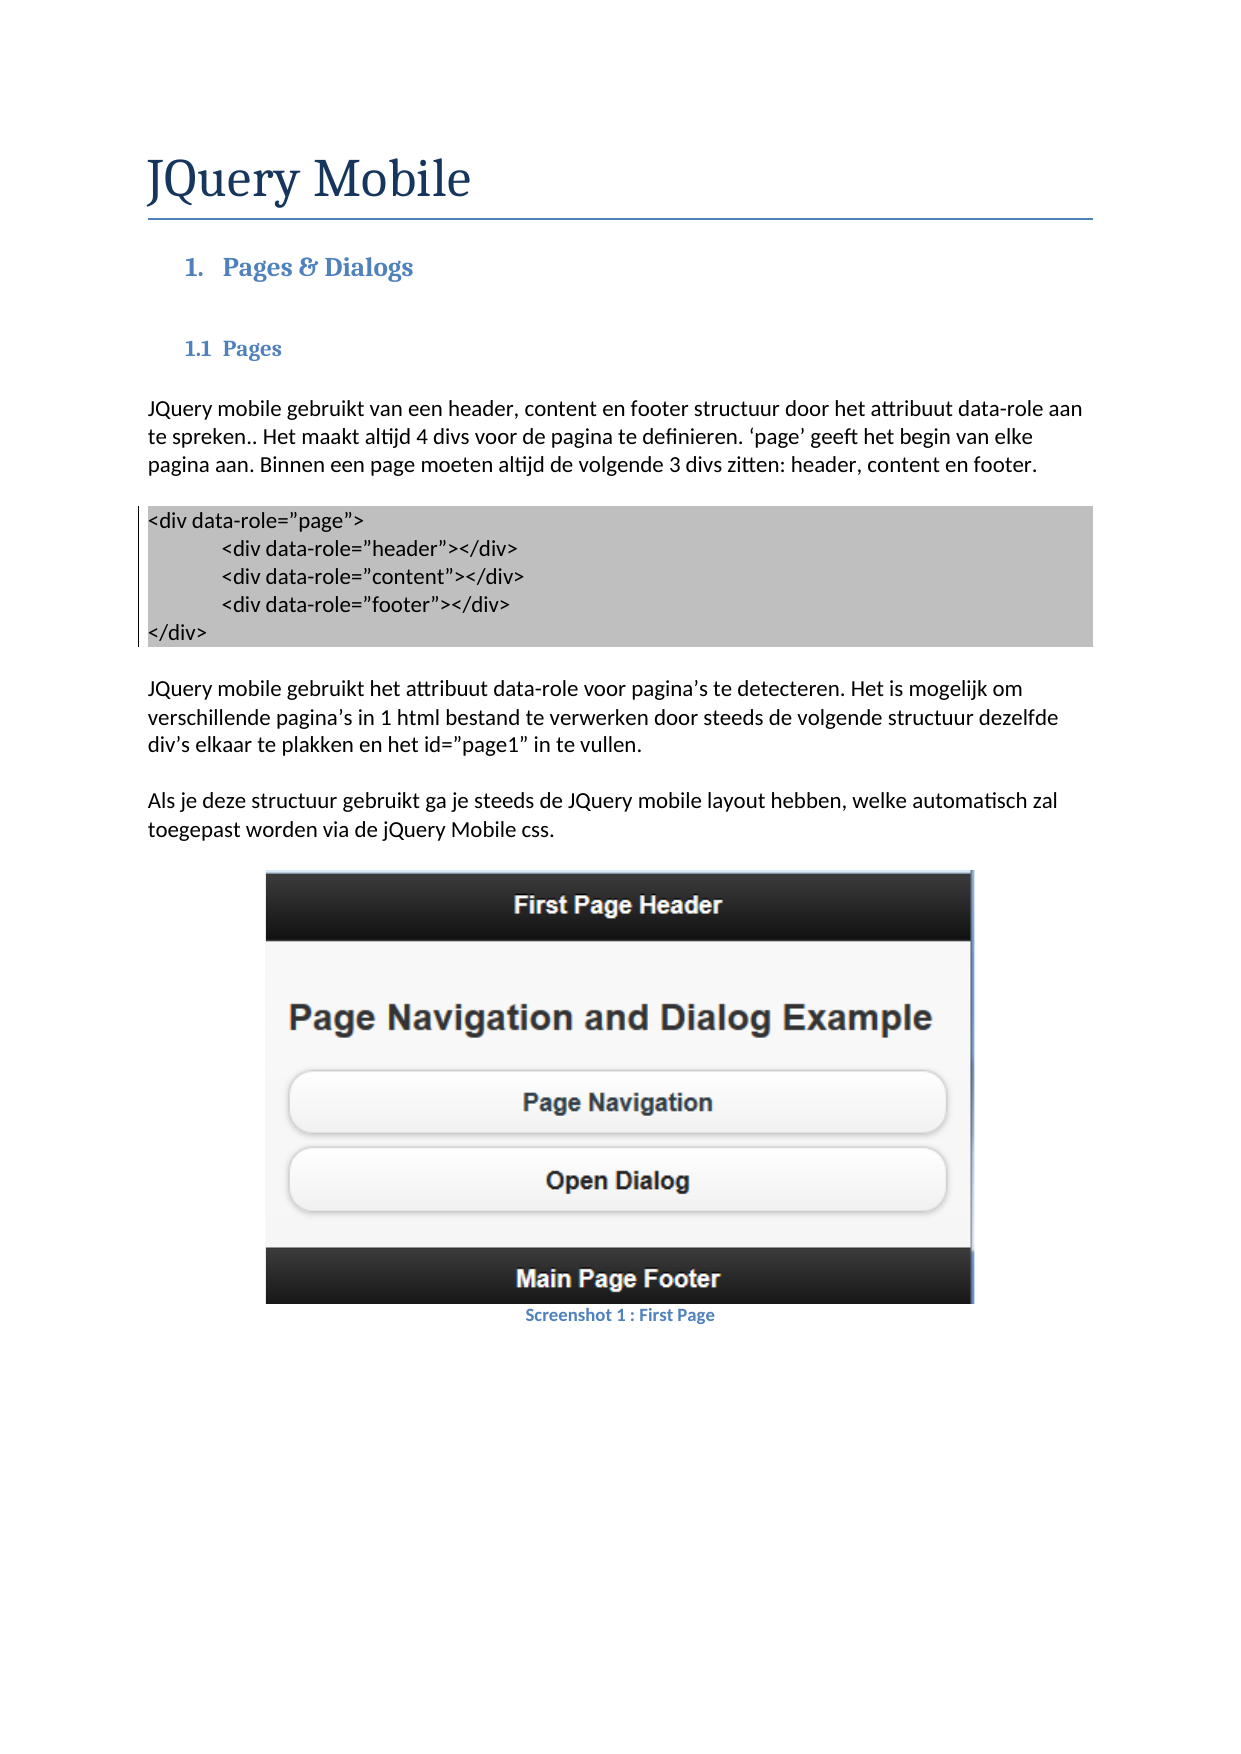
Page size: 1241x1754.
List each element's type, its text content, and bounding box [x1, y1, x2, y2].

text </div> [148, 618, 1093, 647]
text JQuery mobile gebruikt van een header, content en footer structuur door het attribuut data-role aan te spreken.. Het maakt altijd 4 divs voor de pagina te definieren. ‘page’ geeft het begin van elke pagina aan. Binnen een page moeten altijd de volgende 3 divs zitten: header, content en footer. [148, 394, 1093, 478]
text Screenshot 1 : First Page [148, 1303, 1093, 1326]
text <div data-role=”header”></div> [148, 534, 1093, 562]
text <div data-role=”footer”></div> [148, 591, 1093, 618]
subtitle Pages [185, 336, 1093, 362]
text Als je deze structuur gebruikt ga je steeds de JQuery mobile layout hebben, welke automatisch zal toegepast worden via de jQuery Mobile css. [148, 787, 1093, 843]
text <div data-role=”page”> [148, 506, 1093, 534]
title JQuery Mobile [148, 148, 1093, 218]
subtitle Pages & Dialogs [185, 252, 1093, 283]
picture [265, 870, 975, 1304]
text <div data-role=”content”></div> [148, 562, 1093, 591]
text JQuery mobile gebruikt het attribuut data-role voor pagina’s te detecteren. Het is mogelijk om verschillende pagina’s in 1 html bestand te verwerken door steeds de volgende structuur dezelfde div’s elkaar te plakken en het id=”page1” in te vullen. [148, 674, 1093, 759]
